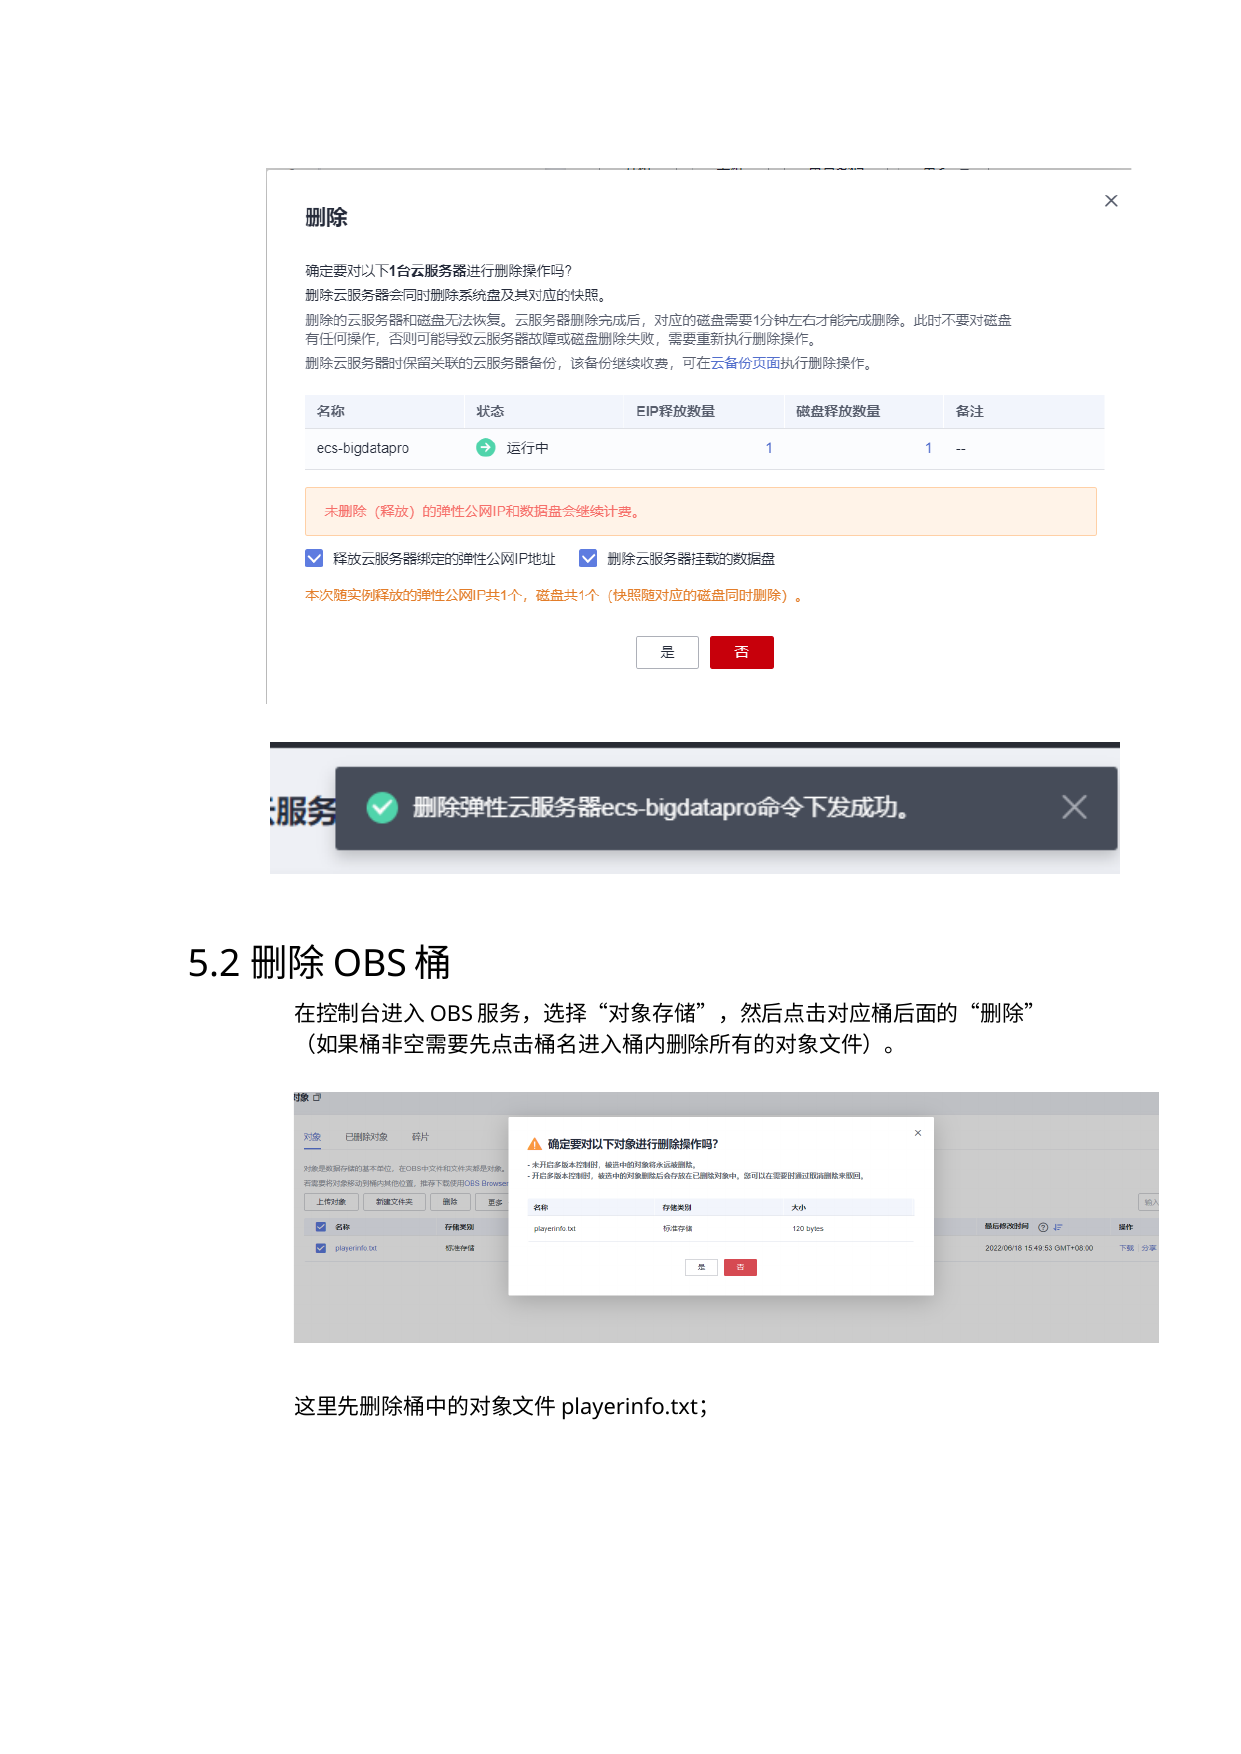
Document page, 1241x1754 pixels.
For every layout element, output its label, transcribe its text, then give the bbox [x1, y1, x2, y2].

picture [293, 1092, 1159, 1343]
text 这里先删除桶中的对象文件playerinfo.txt； [294, 1389, 1053, 1421]
picture [266, 168, 1132, 704]
subtitle 删除OBS桶 [187, 796, 1053, 987]
picture [270, 742, 1120, 874]
text 在控制台进入OBS服务，选择“对象存储”，然后点击对应桶后面的“删除”（如果桶非空需要先点击桶名进入桶内删除所有的对象文件）。 [294, 996, 1053, 1059]
